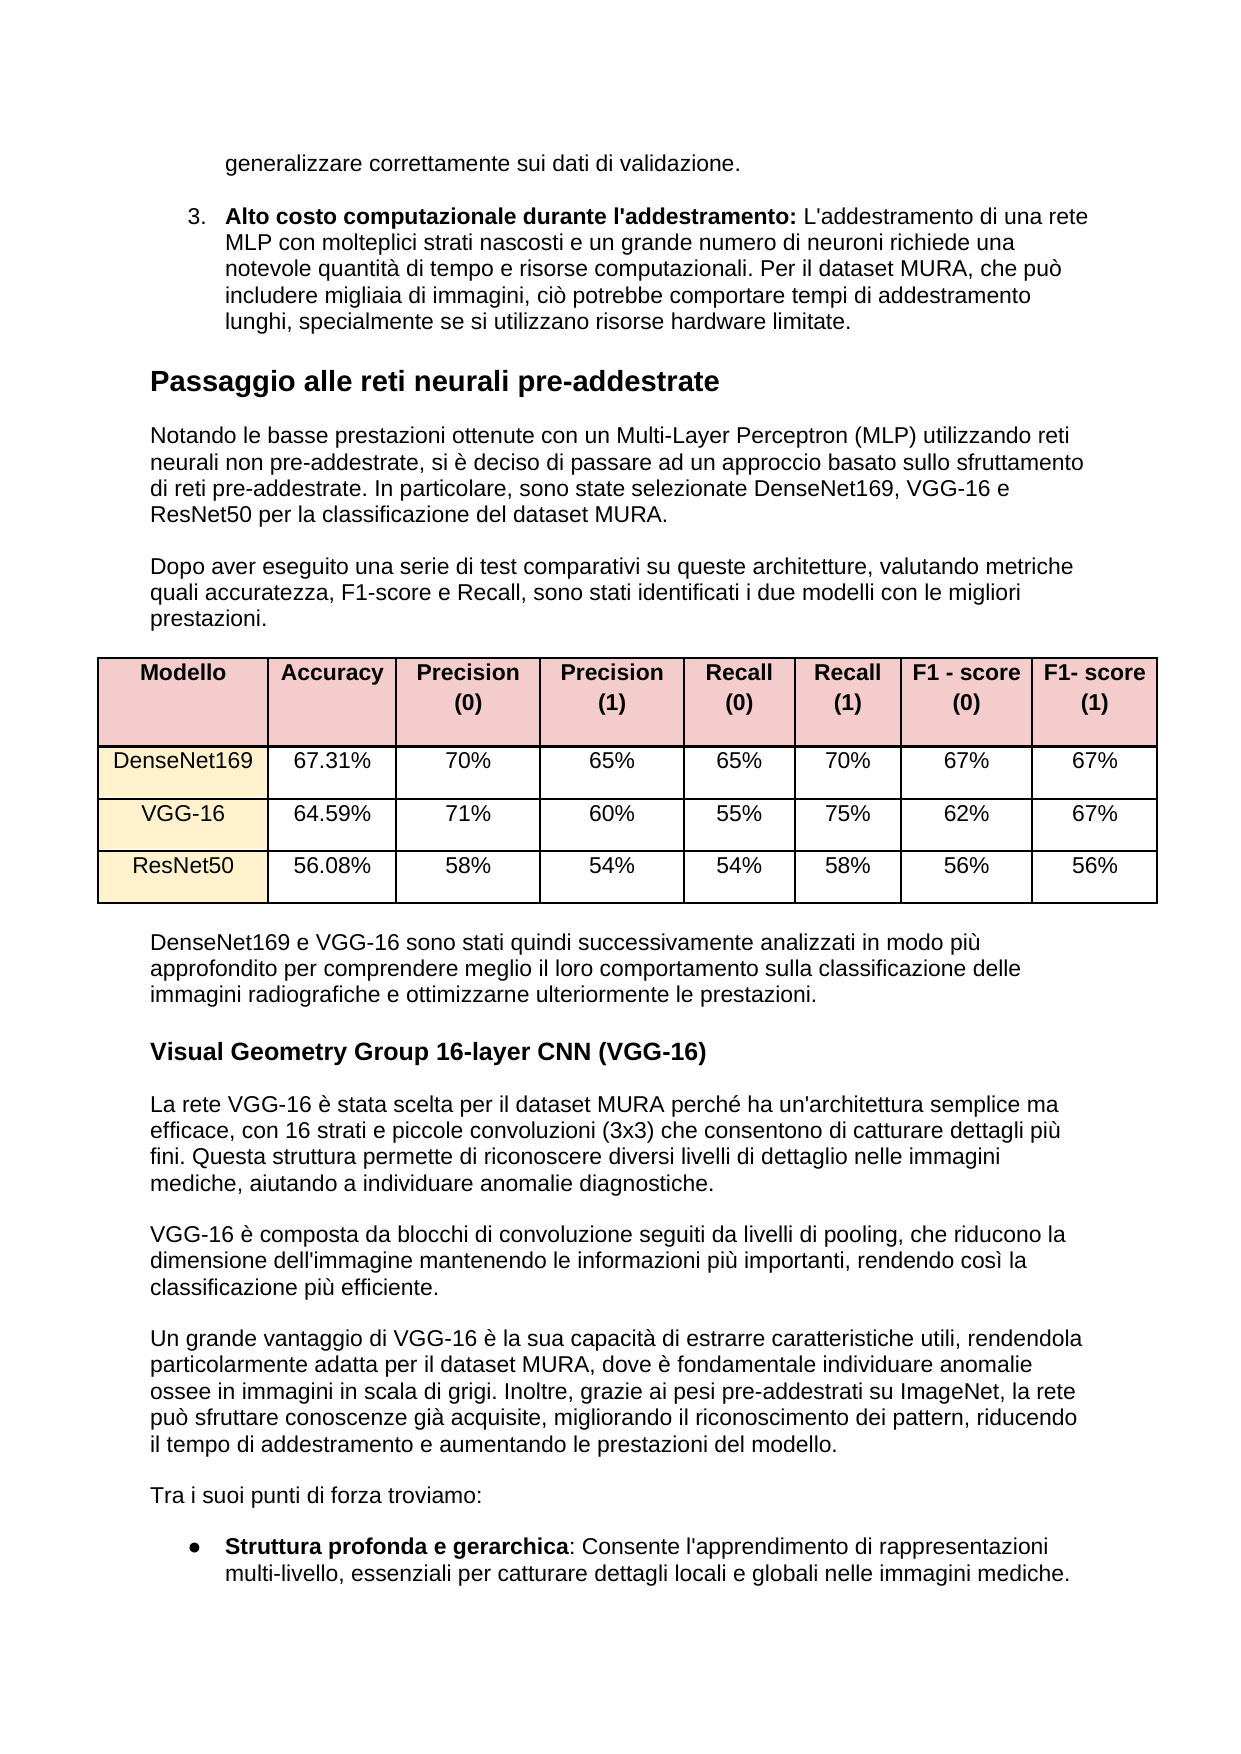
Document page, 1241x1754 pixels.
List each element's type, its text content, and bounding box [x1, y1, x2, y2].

text VGG-16 è composta da blocchi di convoluzione seguiti da livelli di pooling, che riducono la dimensione dell'immagine mantenendo le informazioni più importanti, rendendo così la classificazione più efficiente. [150, 1221, 1090, 1300]
table_cell 58% [397, 852, 539, 902]
table_cell ResNet50 [99, 852, 267, 902]
table_cell VGG-16 [99, 800, 267, 849]
table_header Recall (0) [685, 659, 794, 745]
table_header Recall (1) [796, 659, 900, 745]
table_header F1- score (1) [1033, 659, 1156, 745]
table_header Accuracy [269, 659, 395, 745]
table_cell 56% [1033, 852, 1156, 902]
text Tra i suoi punti di forza troviamo: [150, 1482, 1090, 1508]
subtitle Passaggio alle reti neurali pre-addestrate [150, 364, 1090, 397]
table_cell 58% [796, 852, 900, 902]
table_cell 67% [1033, 800, 1156, 849]
list Alto costo computazionale durante l'addestramento: L'addestramento di una rete MLP con molteplici strati nascosti e un grande numero di neuroni richiede una notevole quantità di tempo e risorse computazionali. Per il dataset MURA, che può includere migliaia di immagini, ciò potrebbe comportare tempi di addestramento lunghi, specialmente se si utilizzano risorse hardware limitate. [187, 203, 1090, 334]
table_header Modello [99, 659, 267, 745]
table_cell 67% [1033, 748, 1156, 797]
table_cell 60% [541, 800, 683, 849]
text Dopo aver eseguito una serie di test comparativi su queste architetture, valutando metriche quali accuratezza, F1-score e Recall, sono stati identificati i due modelli con le migliori prestazioni. [150, 553, 1090, 632]
table_header Precision (0) [397, 659, 539, 745]
text Un grande vantaggio di VGG-16 è la sua capacità di estrarre caratteristiche utili, rendendola particolarmente adatta per il dataset MURA, dove è fondamentale individuare anomalie ossee in immagini in scala di grigi. Inoltre, grazie ai pesi pre-addestrati su ImageNet, la rete può sfruttare conoscenze già acquisite, migliorando il riconoscimento dei pattern, riducendo il tempo di addestramento e aumentando le prestazioni del modello. [150, 1325, 1090, 1457]
table_cell 62% [902, 800, 1031, 849]
subtitle Visual Geometry Group 16-layer CNN (VGG-16) [150, 1037, 1090, 1066]
table_header Precision (1) [541, 659, 683, 745]
table_cell 54% [541, 852, 683, 902]
table_cell 56.08% [269, 852, 395, 902]
table_cell 65% [685, 748, 794, 797]
table_cell 75% [796, 800, 900, 849]
table_cell 70% [397, 748, 539, 797]
table_cell 67% [902, 748, 1031, 797]
table_header F1 - score (0) [902, 659, 1031, 745]
table_cell 54% [685, 852, 794, 902]
table_cell 67.31% [269, 748, 395, 797]
table_cell 65% [541, 748, 683, 797]
table_cell 64.59% [269, 800, 395, 849]
list Struttura profonda e gerarchica: Consente l'apprendimento di rappresentazioni multi-livello, essenziali per catturare dettagli locali e globali nelle immagini mediche. [187, 1533, 1090, 1586]
table_cell 56% [902, 852, 1031, 902]
table_cell DenseNet169 [99, 748, 267, 797]
table_cell 70% [796, 748, 900, 797]
text DenseNet169 e VGG-16 sono stati quindi successivamente analizzati in modo più approfondito per comprendere meglio il loro comportamento sulla classificazione delle immagini radiografiche e ottimizzarne ulteriormente le prestazioni. [150, 929, 1090, 1008]
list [187, 150, 1090, 203]
table_cell 55% [685, 800, 794, 849]
text La rete VGG-16 è stata scelta per il dataset MURA perché ha un'architettura semplice ma efficace, con 16 strati e piccole convoluzioni (3x3) che consentono di catturare dettagli più fini. Questa struttura permette di riconoscere diversi livelli di dettaglio nelle immagini mediche, aiutando a individuare anomalie diagnostiche. [150, 1091, 1090, 1196]
text Notando le basse prestazioni ottenute con un Multi-Layer Perceptron (MLP) utilizzando reti neurali non pre-addestrate, si è deciso di passare ad un approccio basato sullo sfruttamento di reti pre-addestrate. In particolare, sono state selezionate DenseNet169, VGG-16 e ResNet50 per la classificazione del dataset MURA. [150, 422, 1090, 528]
table_cell 71% [397, 800, 539, 849]
